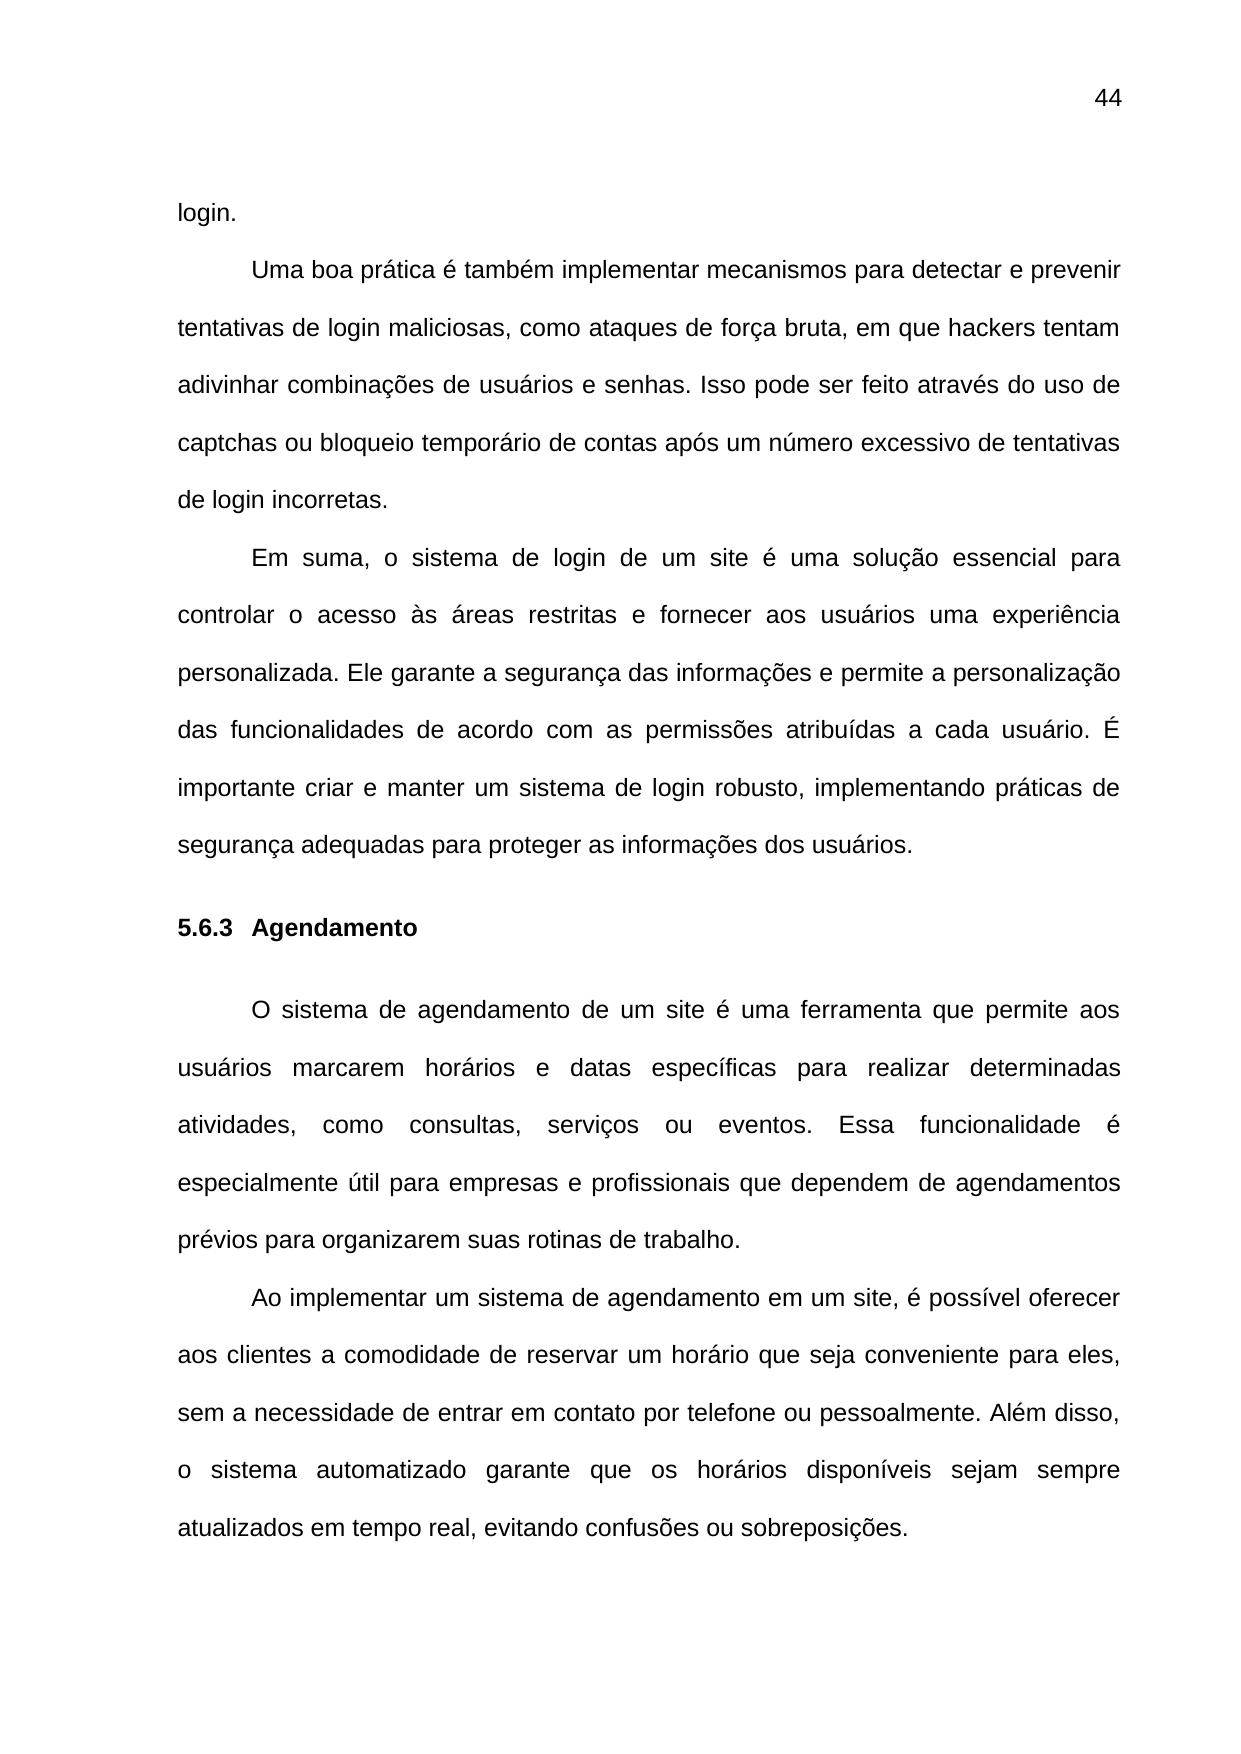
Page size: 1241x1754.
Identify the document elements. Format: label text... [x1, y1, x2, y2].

text Ao implementar um sistema de agendamento em um site, é possível oferecer aos clientes a comodidade de reservar um horário que seja conveniente para eles, sem a necessidade de entrar em contato por telefone ou pessoalmente. Além disso, o sistema automatizado garante que os horários disponíveis sejam sempre atualizados em tempo real, evitando confusões ou sobreposições. [177, 1283, 1122, 1541]
subtitle Agendamento [177, 913, 1122, 941]
text Uma boa prática é também implementar mecanismos para detectar e prevenir tentativas de login maliciosas, como ataques de força bruta, em que hackers tentam adivinhar combinações de usuários e senhas. Isso pode ser feito através do uso de captchas ou bloqueio temporário de contas após um número excessivo de tentativas de login incorretas. [177, 255, 1122, 514]
text O sistema de agendamento de um site é uma ferramenta que permite aos usuários marcarem horários e datas específicas para realizar determinadas atividades, como consultas, serviços ou eventos. Essa funcionalidade é especialmente útil para empresas e profissionais que dependem de agendamentos prévios para organizarem suas rotinas de trabalho. [177, 995, 1122, 1254]
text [177, 198, 1122, 226]
text Em suma, o sistema de login de um site é uma solução essencial para controlar o acesso às áreas restritas e fornecer aos usuários uma experiência personalizada. Ele garante a segurança das informações e permite a personalização das funcionalidades de acordo com as permissões atribuídas a cada usuário. É importante criar e manter um sistema de login robusto, implementando práticas de segurança adequadas para proteger as informações dos usuários. [177, 543, 1122, 859]
